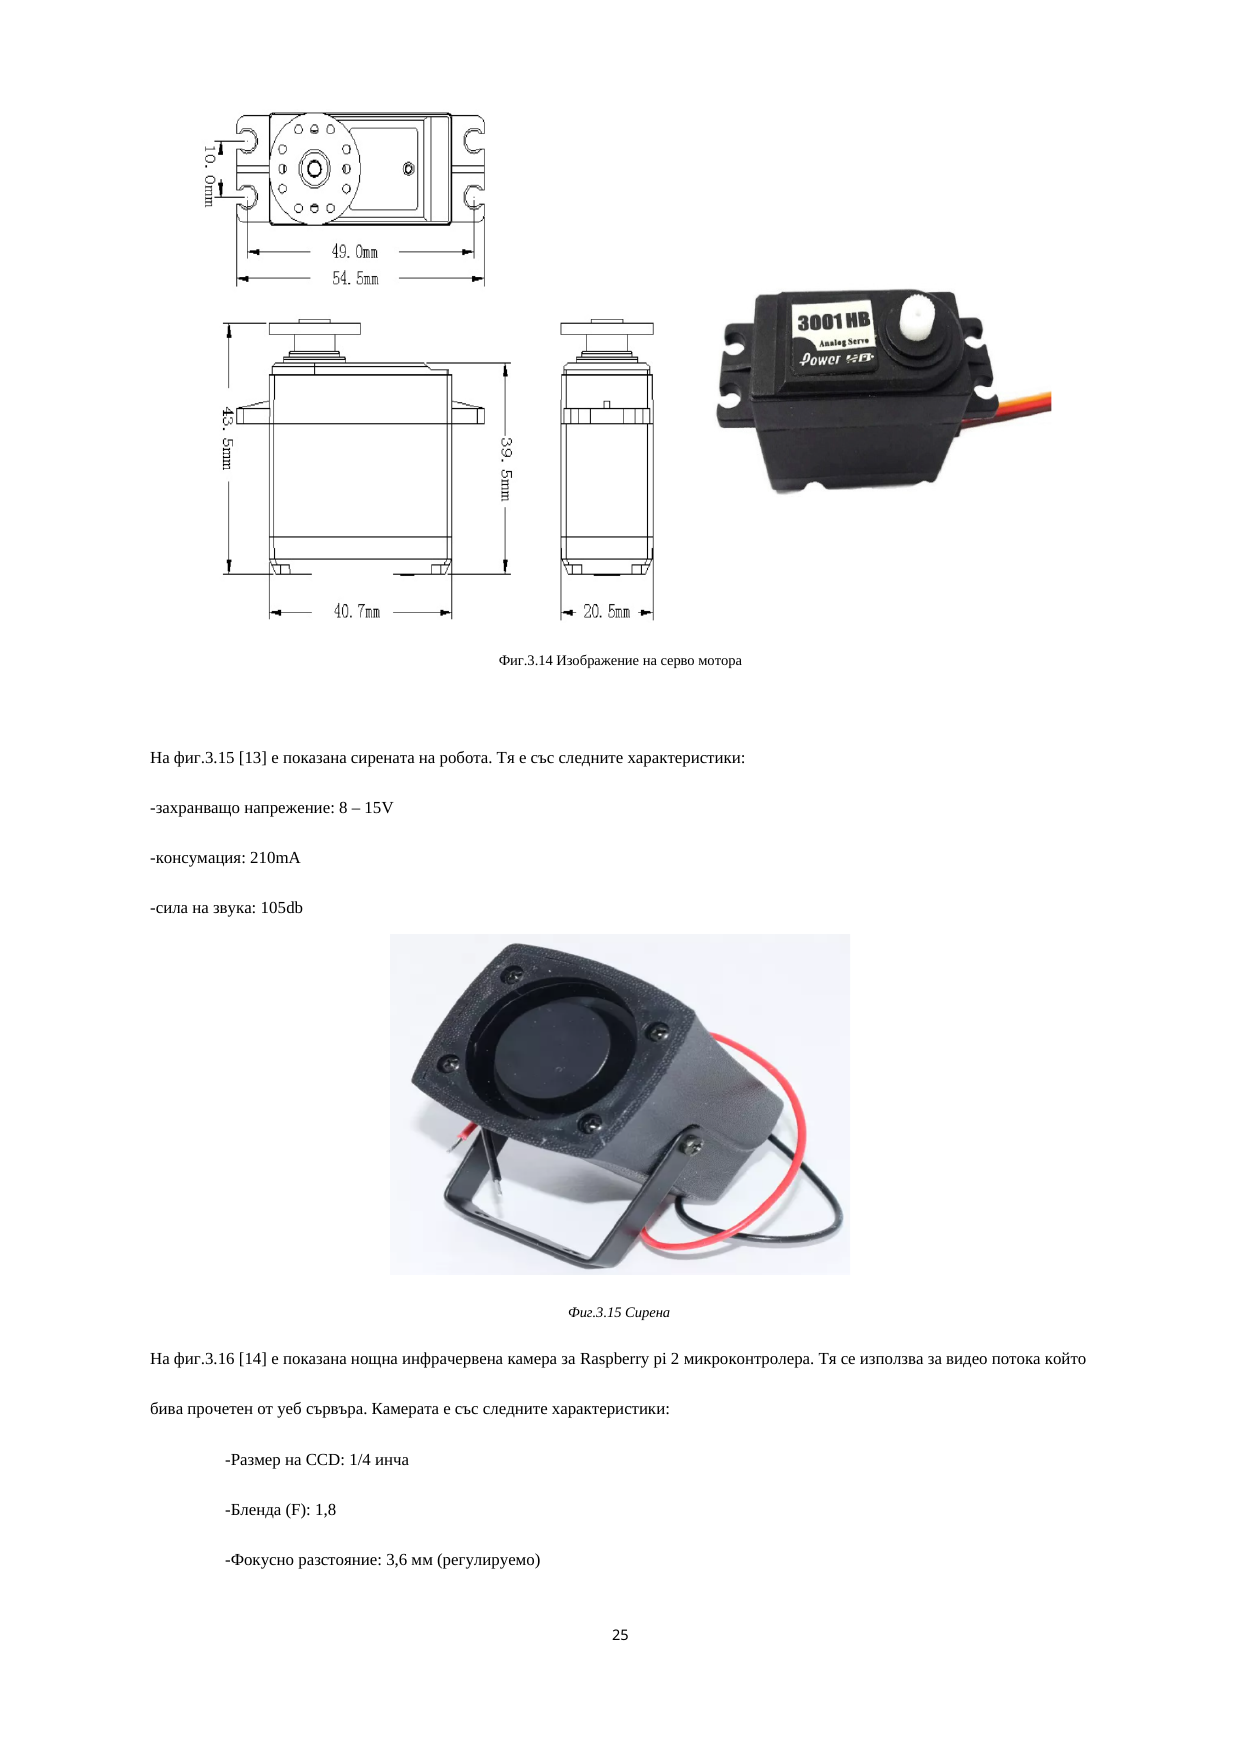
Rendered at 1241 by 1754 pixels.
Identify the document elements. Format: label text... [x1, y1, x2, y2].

text На фиг.3.15 [13] е показана сирената на робота. Тя е със следните характеристики: [150, 733, 1090, 767]
picture [390, 934, 851, 1275]
text -захранващо напрежение: 8 – 15V [150, 783, 1090, 817]
text -сила на звука: 105db [150, 884, 1090, 918]
text Фиг.3.15 Сирена [150, 1291, 1090, 1320]
text На фиг.3.16 [14] е показана нощна инфрачервена камера за Raspberry pi 2 микроконтролера. Тя се използва за видео потока който бива прочетен от уеб сървъра. Камерата е със следните характеристики: [150, 1334, 1090, 1418]
text Фиг.3.14 Изображение на серво мотора [150, 640, 1090, 668]
text -Бленда (F): 1,8 [150, 1486, 1090, 1519]
text -консумация: 210mA [150, 834, 1090, 867]
picture [188, 109, 1052, 623]
text -Размер на CCD: 1/4 инча [150, 1435, 1090, 1469]
text -Фокусно разстояние: 3,6 мм (регулируемо) [150, 1536, 1090, 1569]
